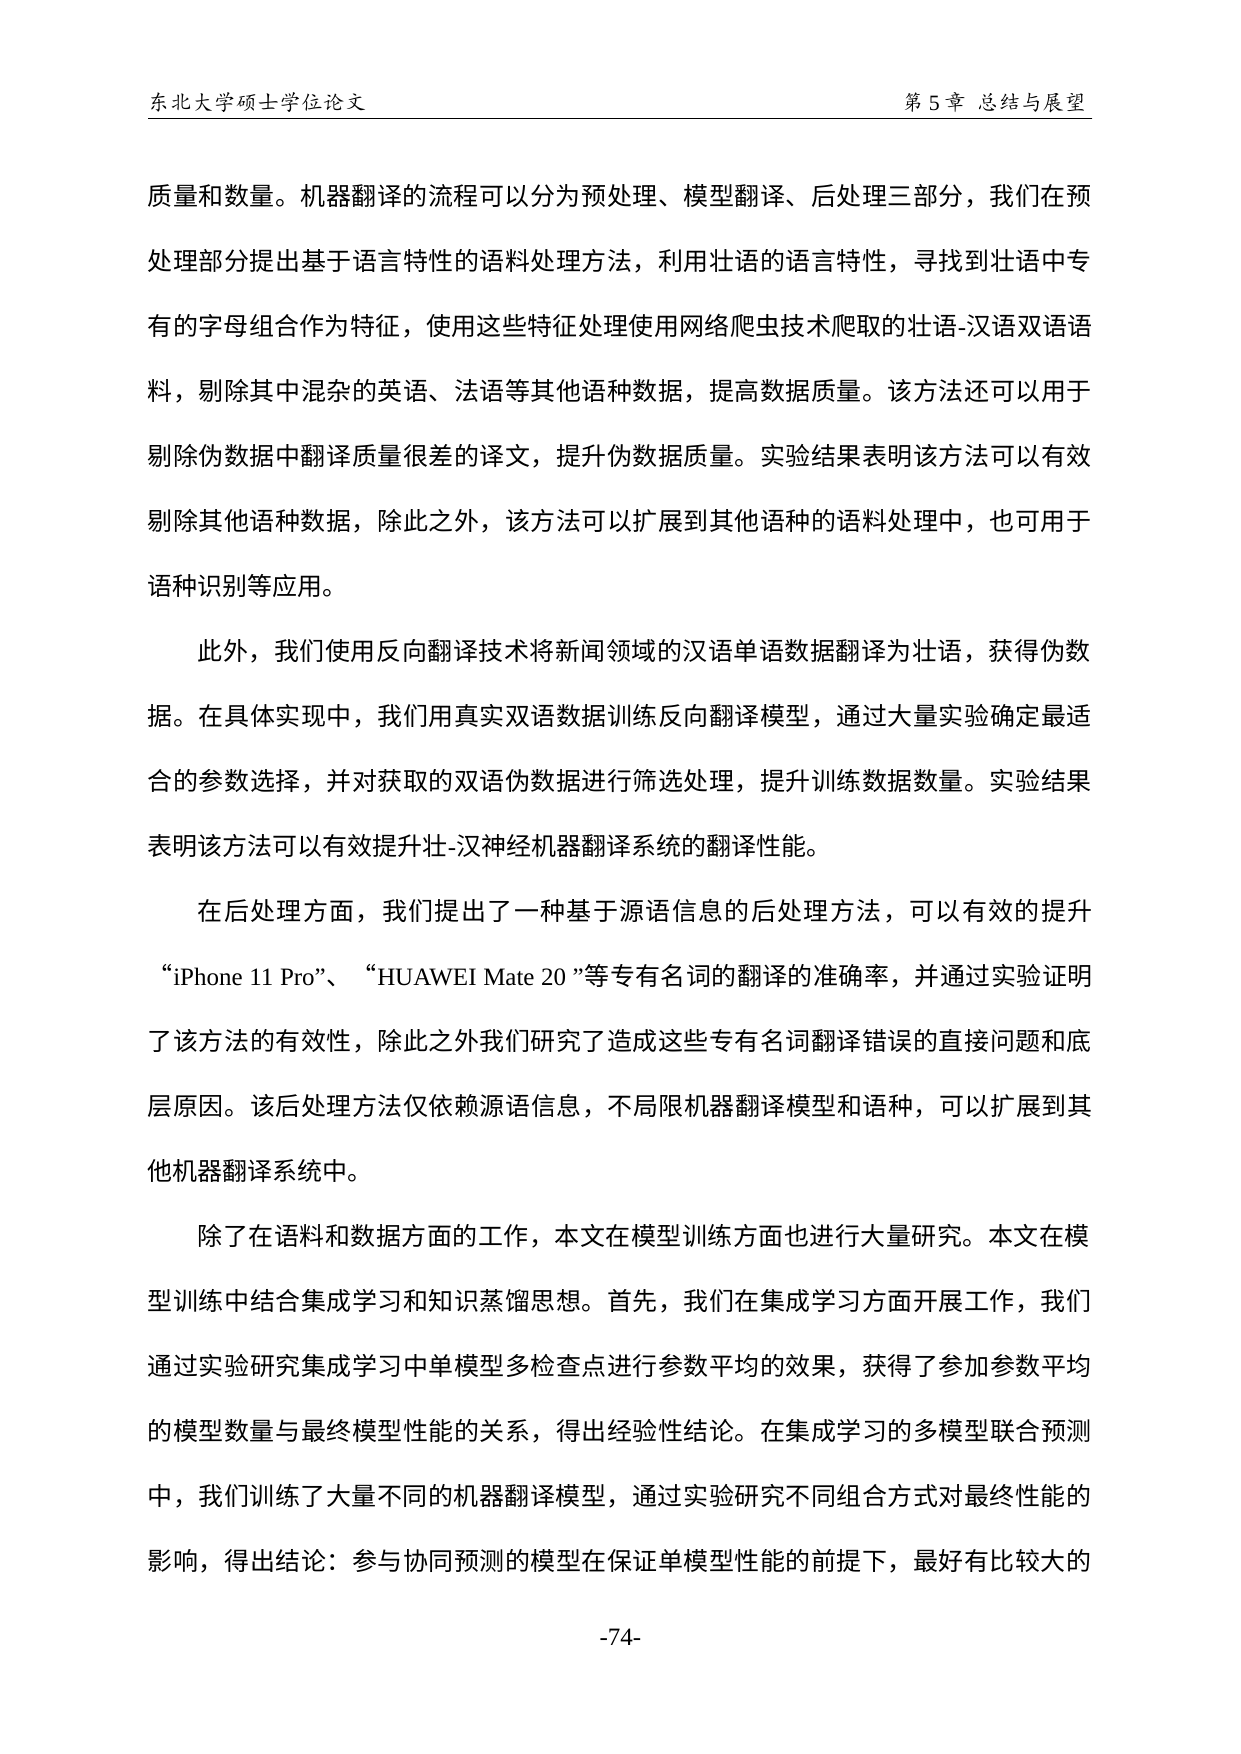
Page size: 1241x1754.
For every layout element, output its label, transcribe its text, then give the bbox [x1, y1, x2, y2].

text 在后处理方面，我们提出了一种基于源语信息的后处理方法，可以有效的提升“iPhone 11 Pro”、“HUAWEI Mate 20 ”等专有名词的翻译的准确率，并通过实验证明了该方法的有效性，除此之外我们研究了造成这些专有名词翻译错误的直接问题和底层原因。该后处理方法仅依赖源语信息，不局限机器翻译模型和语种，可以扩展到其他机器翻译系统中。 [148, 877, 1092, 1202]
text 此外，我们使用反向翻译技术将新闻领域的汉语单语数据翻译为壮语，获得伪数据。在具体实现中，我们用真实双语数据训练反向翻译模型，通过大量实验确定最适合的参数选择，并对获取的双语伪数据进行筛选处理，提升训练数据数量。实验结果表明该方法可以有效提升壮-汉神经机器翻译系统的翻译性能。 [148, 617, 1092, 877]
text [148, 1202, 1092, 1592]
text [148, 162, 1092, 617]
